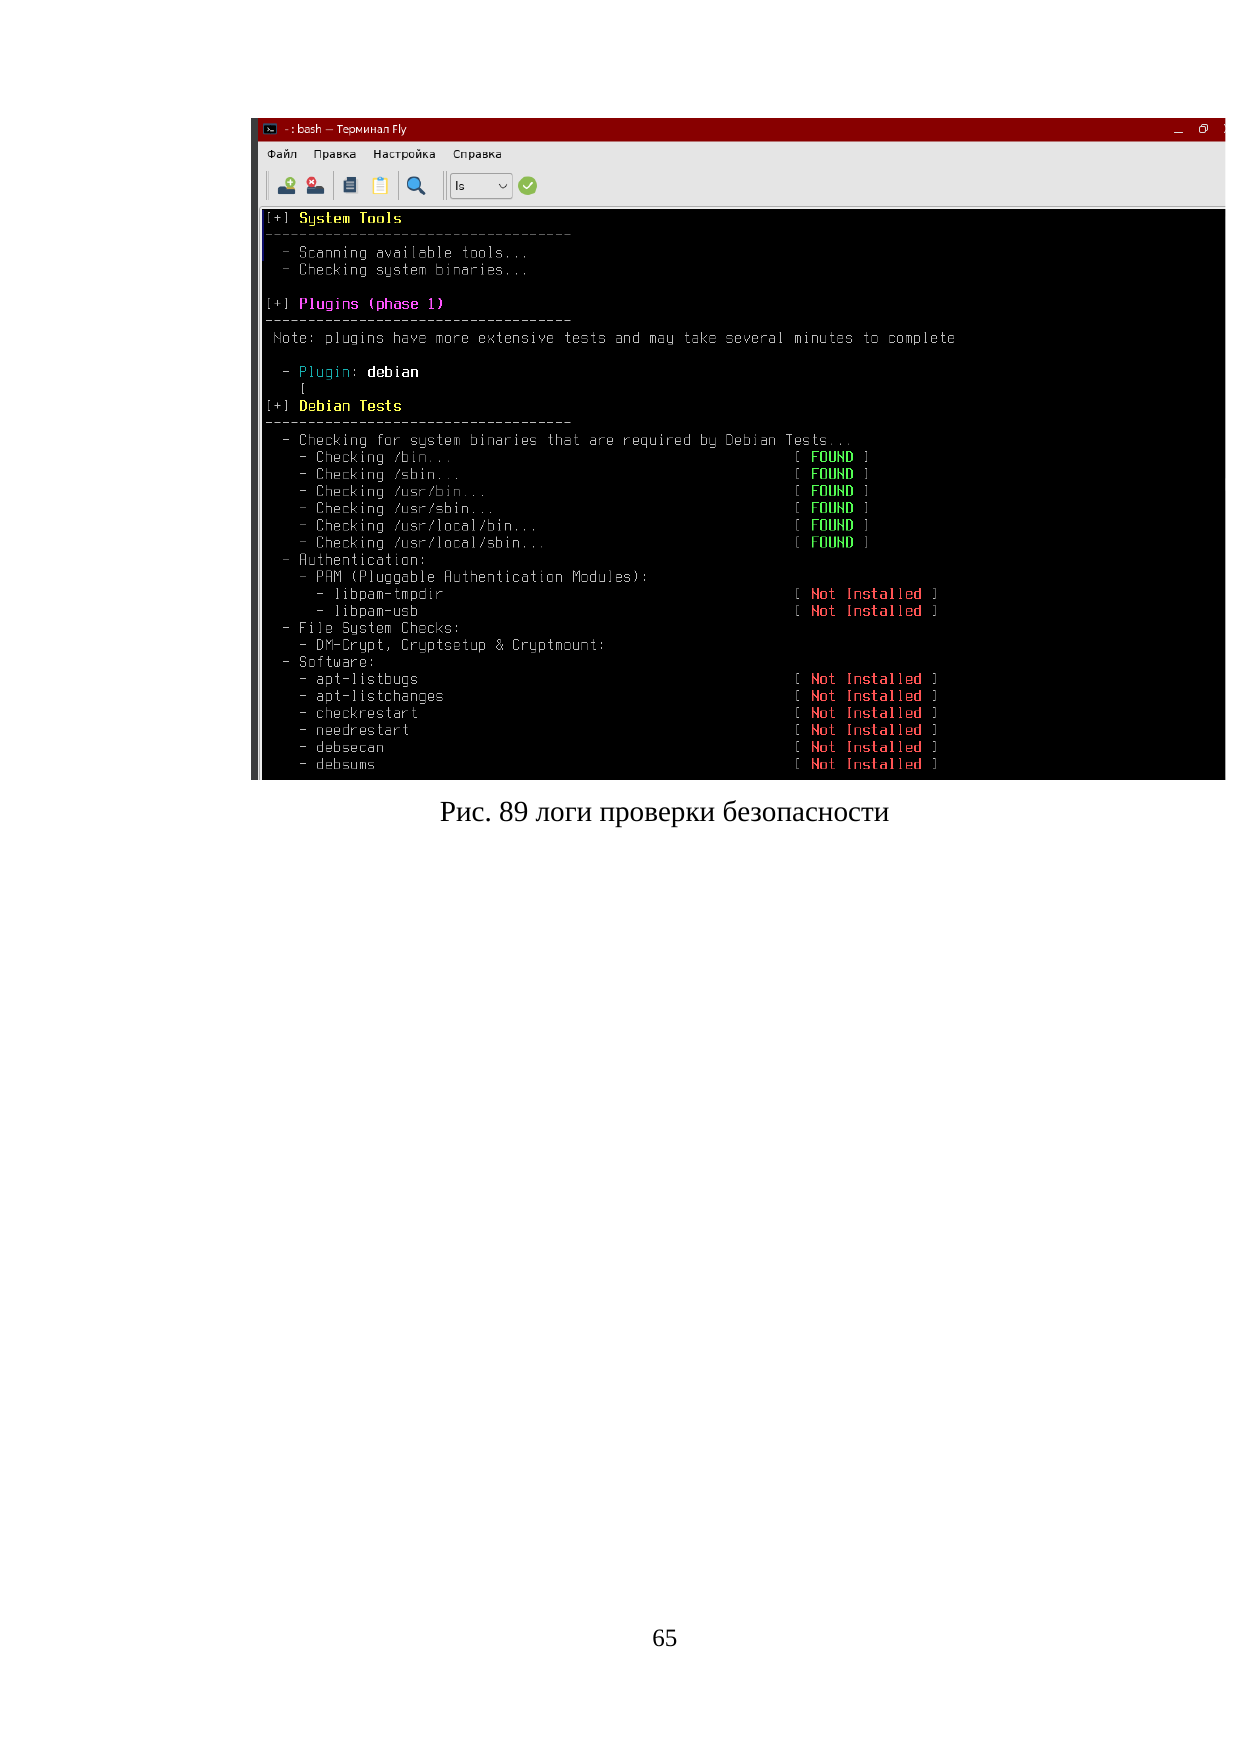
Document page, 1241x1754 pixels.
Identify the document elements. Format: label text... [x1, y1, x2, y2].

picture [251, 118, 1226, 780]
text Рис. 89 логи проверки безопасности [177, 794, 1152, 828]
